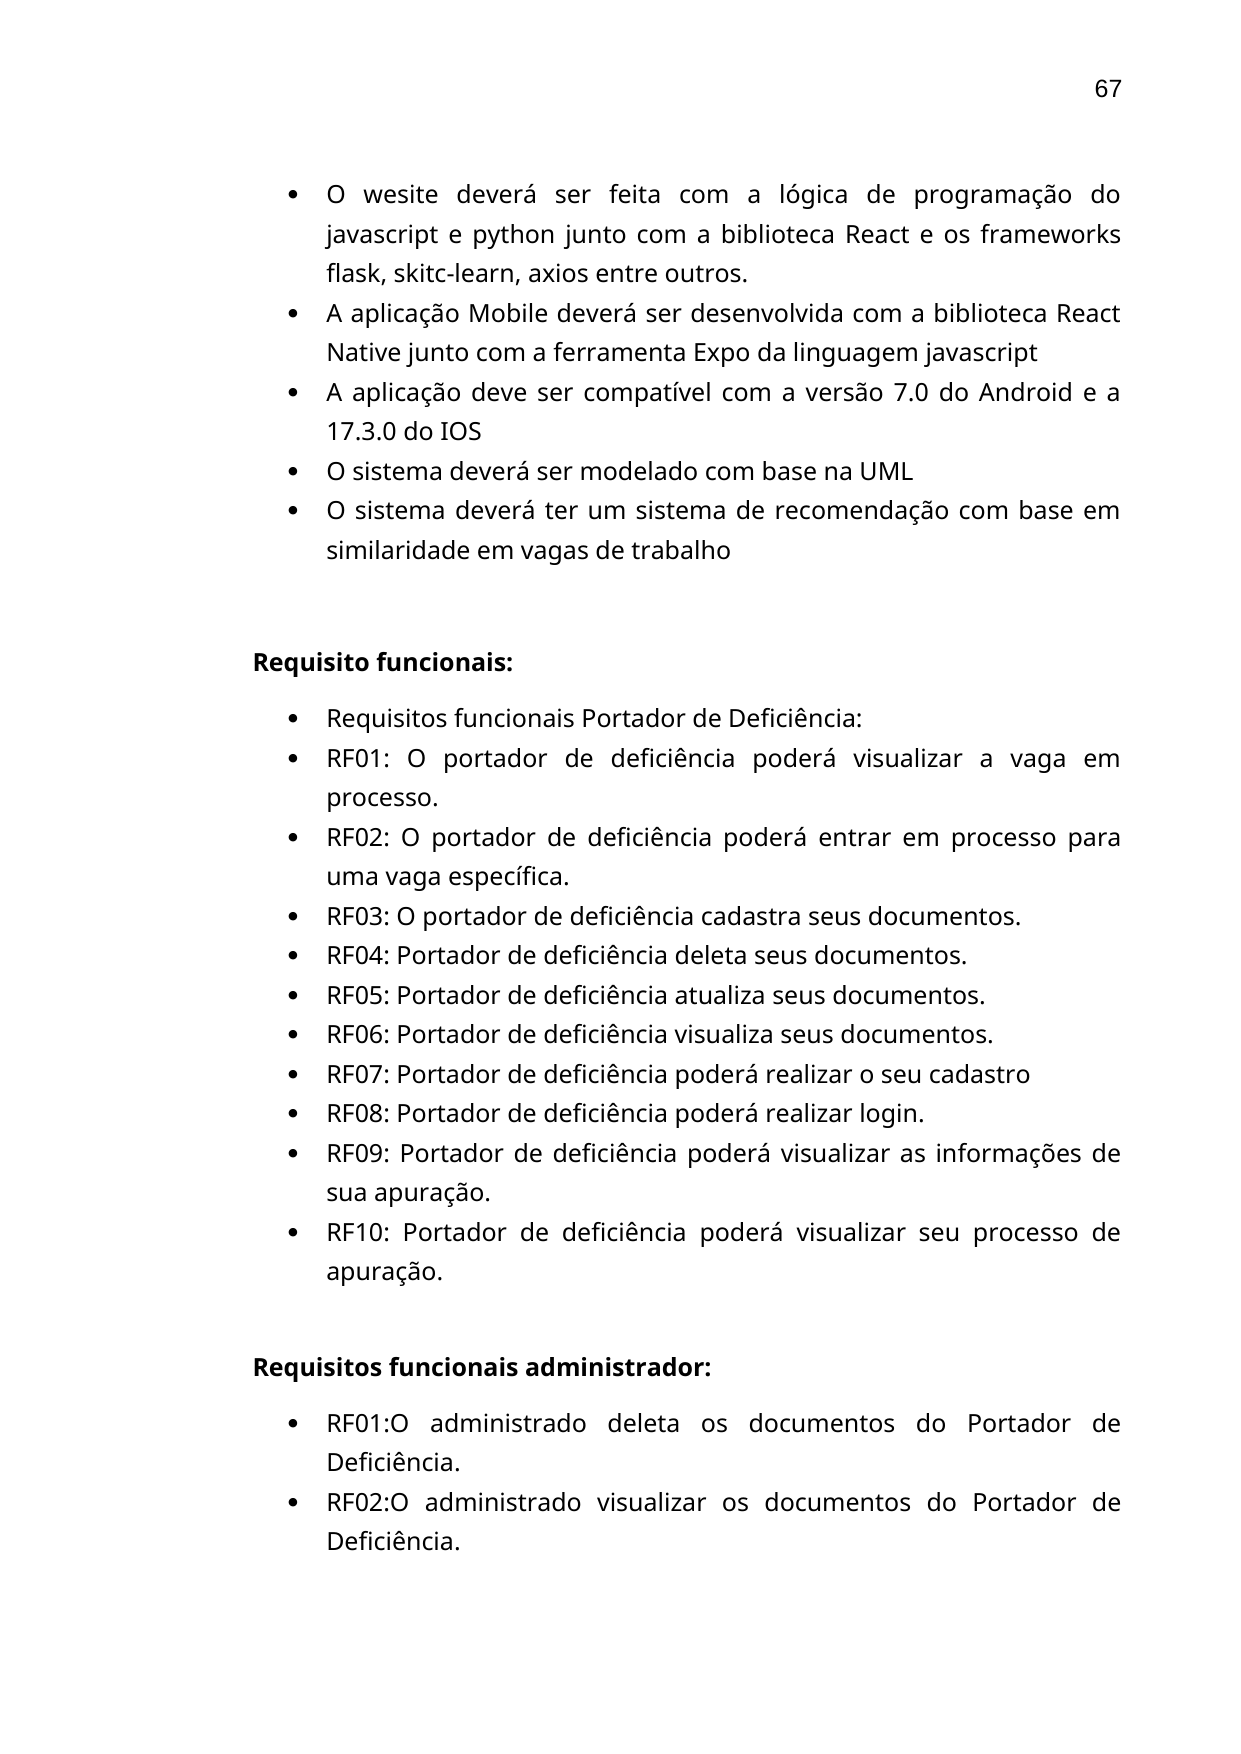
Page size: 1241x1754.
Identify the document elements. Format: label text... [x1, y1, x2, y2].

list Requisitos funcionais Portador de Deficiência: [288, 701, 1122, 735]
text Requisitos funcionais administrador: [252, 1349, 1122, 1383]
list RF05: Portador de deficiência atualiza seus documentos. [288, 977, 1122, 1011]
list RF07: Portador de deficiência poderá realizar o seu cadastro [288, 1056, 1122, 1090]
list RF02:O administrado visualizar os documentos do Portador de Deficiência. [288, 1484, 1122, 1558]
list RF02: O portador de deficiência poderá entrar em processo para uma vaga específica. [288, 819, 1122, 893]
list RF03: O portador de deficiência cadastra seus documentos. [288, 898, 1122, 932]
list RF04: Portador de deficiência deleta seus documentos. [288, 938, 1122, 972]
list RF08: Portador de deficiência poderá realizar login. [288, 1096, 1122, 1130]
list RF01:O administrado deleta os documentos do Portador de Deficiência. [288, 1405, 1122, 1479]
list RF10: Portador de deficiência poderá visualizar seu processo de apuração. [288, 1214, 1122, 1288]
list O sistema deverá ter um sistema de recomendação com base em similaridade em vagas de trabalho [288, 493, 1122, 567]
list RF06: Portador de deficiência visualiza seus documentos. [288, 1017, 1122, 1051]
list O wesite deverá ser feita com a lógica de programação do javascript e python junto com a biblioteca React e os frameworks flask, skitc-learn, axios entre outros. [288, 177, 1122, 290]
list RF09: Portador de deficiência poderá visualizar as informações de sua apuração. [288, 1135, 1122, 1209]
list A aplicação Mobile deverá ser desenvolvida com a biblioteca React Native junto com a ferramenta Expo da linguagem javascript [288, 296, 1122, 369]
list RF01: O portador de deficiência poderá visualizar a vaga em processo. [288, 740, 1122, 814]
list O sistema deverá ser modelado com base na UML [288, 453, 1122, 488]
list A aplicação deve ser compatível com a versão 7.0 do Android e a 17.3.0 do IOS [288, 374, 1122, 448]
text Requisito funcionais: [252, 645, 1122, 679]
